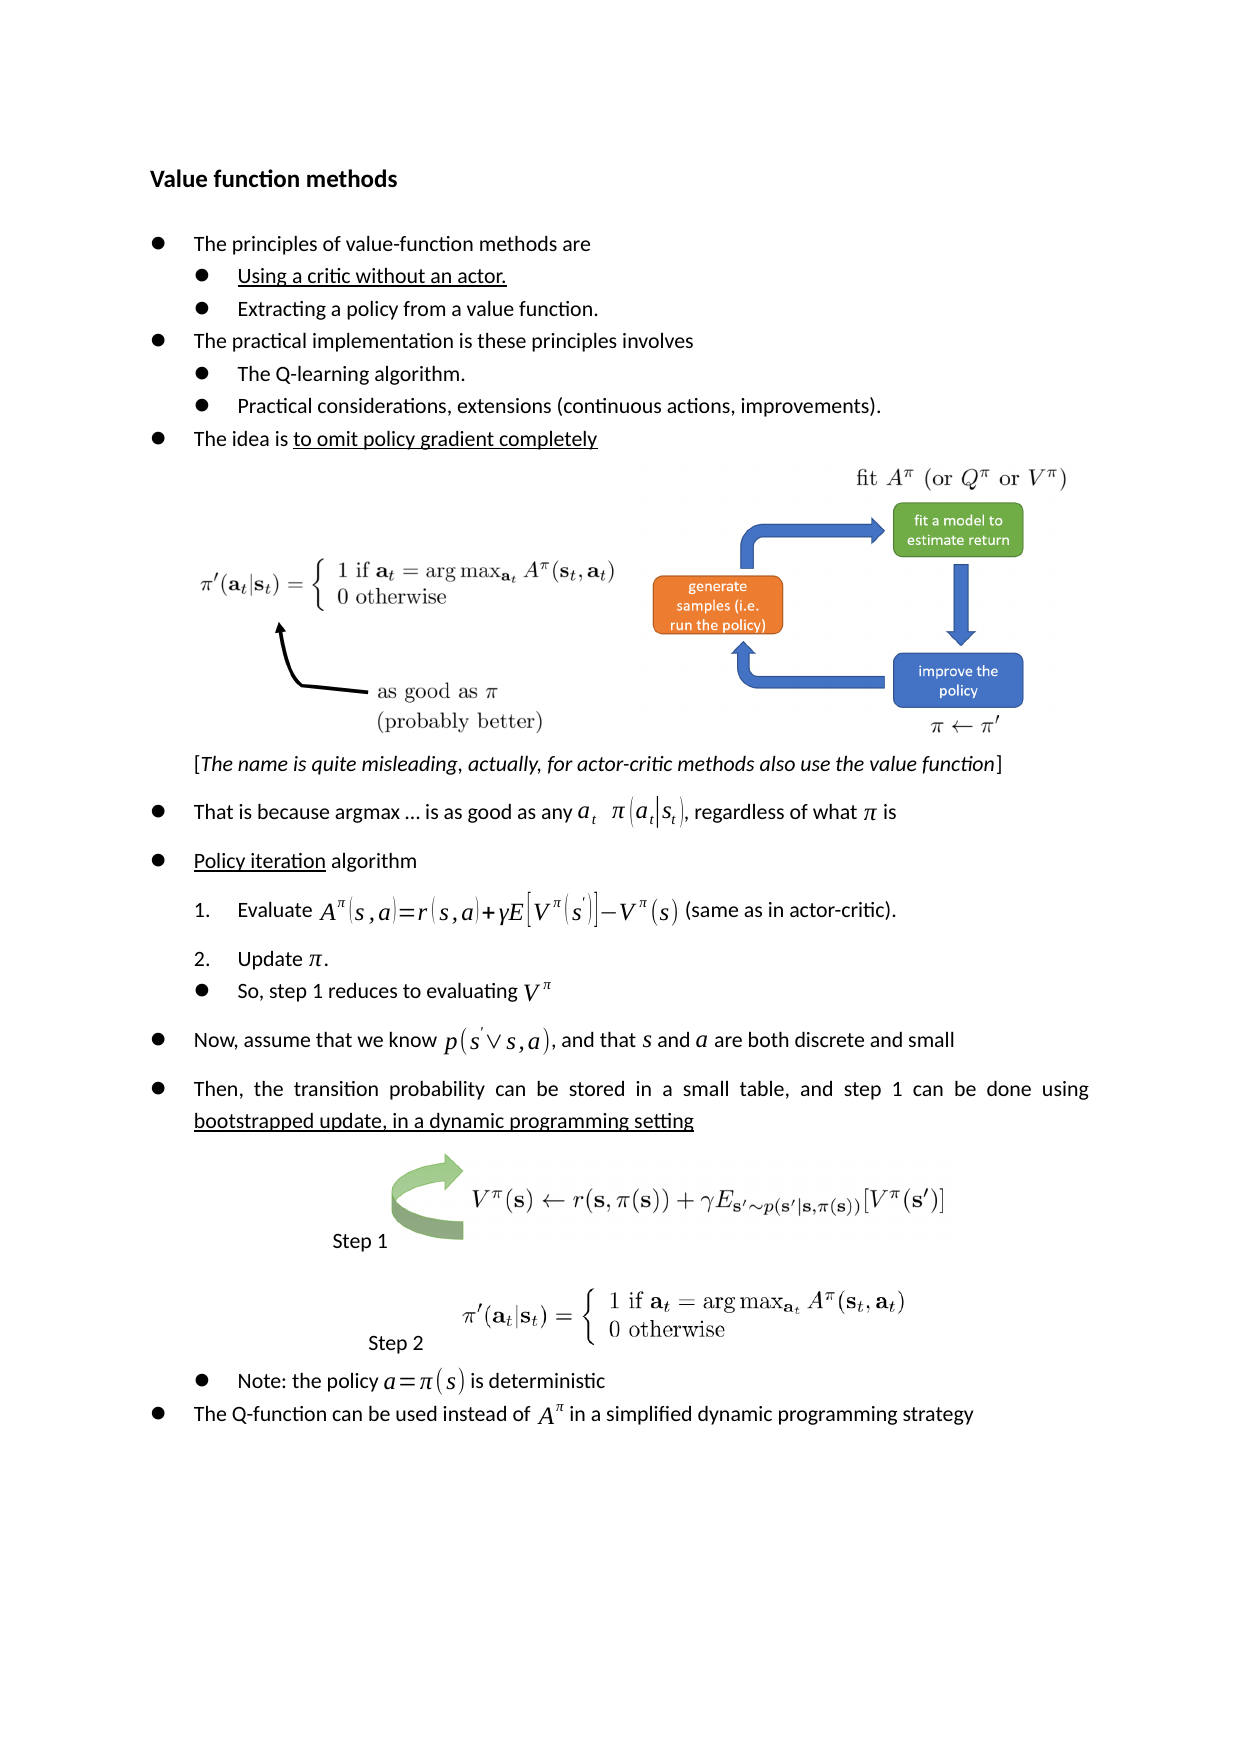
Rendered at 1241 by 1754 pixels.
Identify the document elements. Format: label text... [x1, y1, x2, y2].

list The Q-function can be used instead of in a simplified dynamic programming strategy [150, 1397, 1090, 1429]
list Extracting a policy from a value function. [194, 292, 1090, 324]
list Now, assume that we know , and that and are both discrete and small [150, 1007, 1090, 1072]
list Value function methods [150, 162, 1090, 194]
list That is because argmax … is as good as any , regardless of what is [150, 779, 1090, 844]
picture [455, 1276, 917, 1350]
list The idea is to omit policy gradient completely [150, 422, 1090, 454]
list Evaluate (same as in actor-critic). [194, 877, 1090, 942]
picture [193, 549, 624, 743]
list Using a critic without an actor. [194, 259, 1090, 292]
text [The name is quite misleading, actually, for actor-critic methods also use the value function] [150, 747, 1090, 779]
picture [387, 1150, 952, 1249]
list The Q-learning algorithm. [194, 357, 1090, 389]
list So, step 1 reduces to evaluating [194, 974, 1090, 1007]
list Practical considerations, extensions (continuous actions, improvements). [194, 389, 1090, 422]
list The principles of value-function methods are [150, 227, 1090, 259]
list The practical implementation is these principles involves [150, 324, 1090, 357]
list Then, the transition probability can be stored in a small table, and step 1 can be done using bootstrapped update, in a dynamic programming setting [150, 1072, 1090, 1137]
picture [628, 458, 1075, 743]
list Update . [194, 942, 1090, 974]
list Policy iteration algorithm [150, 844, 1090, 877]
list Note: the policy is deterministic [194, 1364, 1090, 1397]
